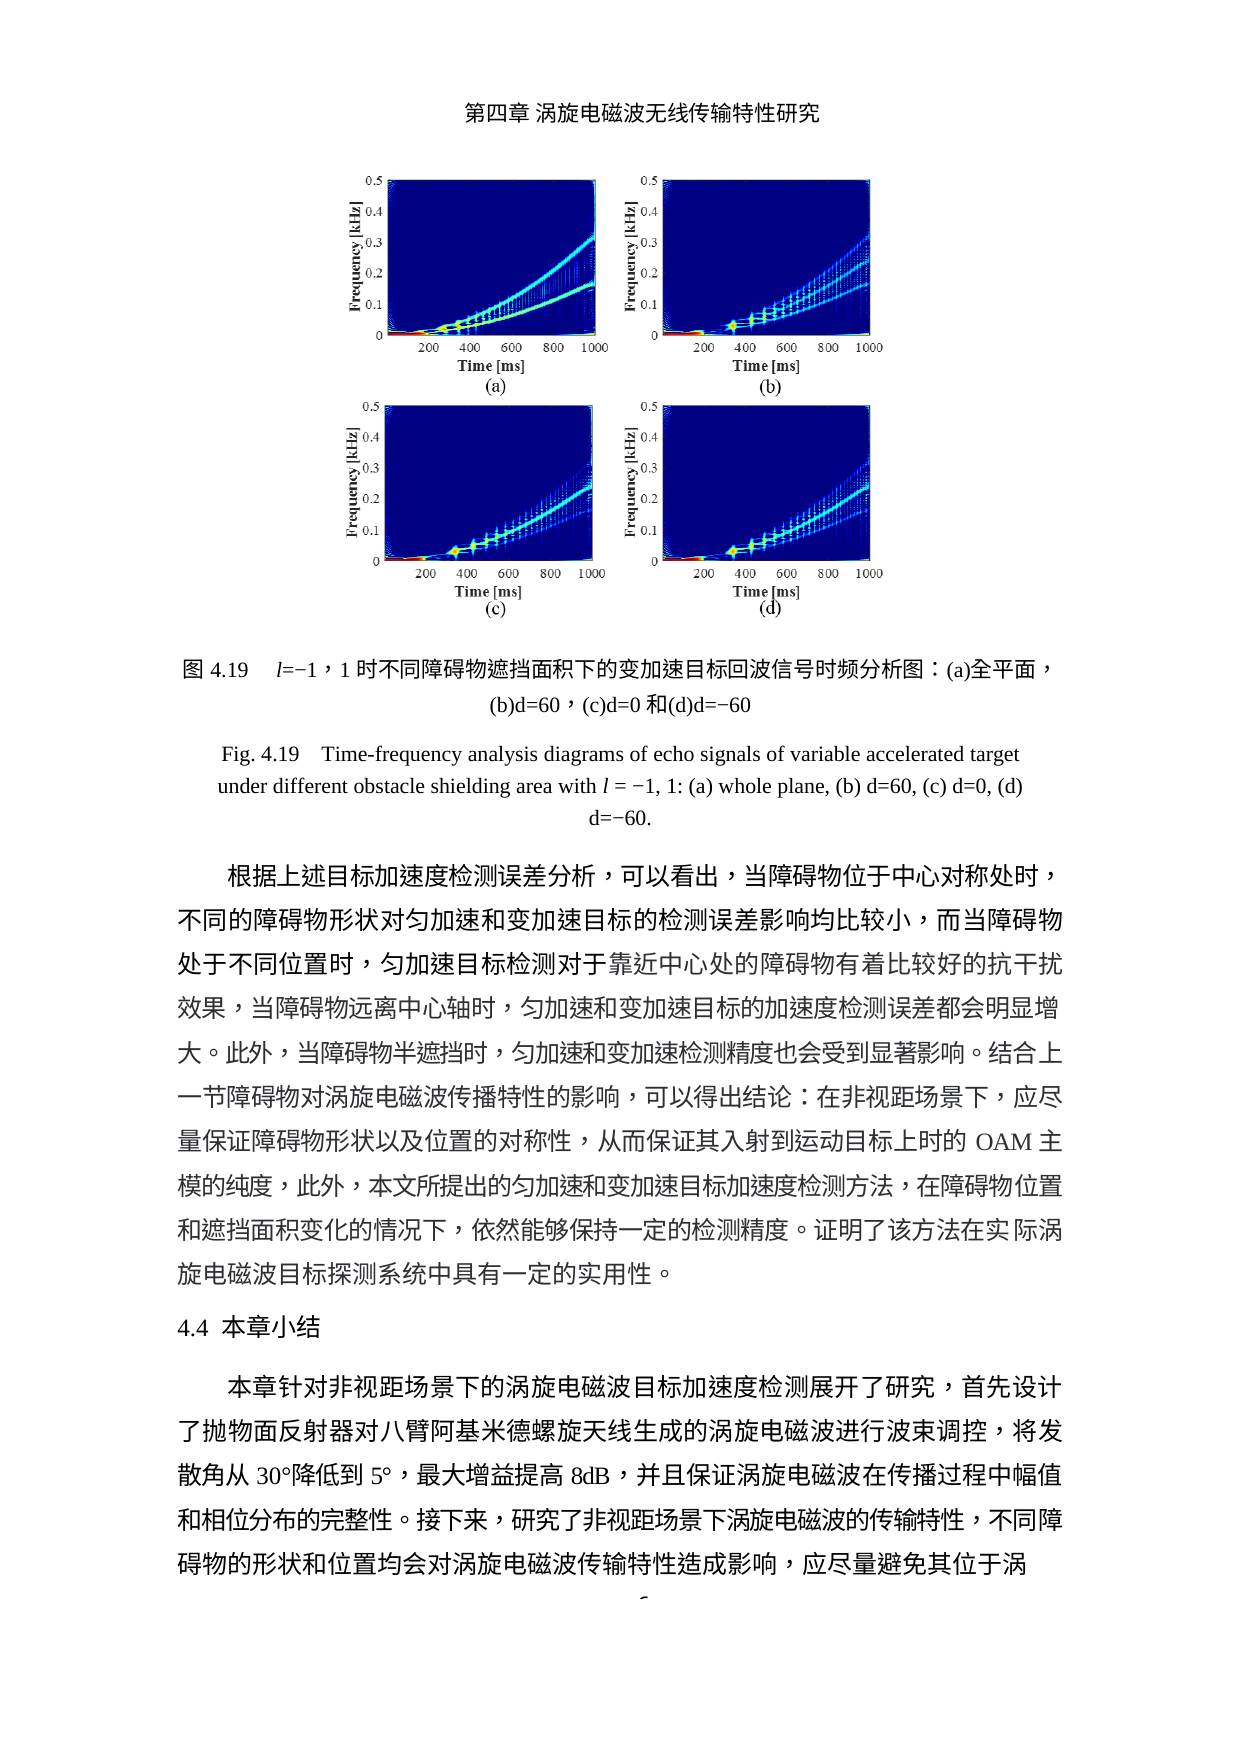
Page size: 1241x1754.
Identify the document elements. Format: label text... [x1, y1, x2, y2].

text 第四章 涡旋电磁波无线传输特性研究 [310, 98, 974, 128]
text 本章针对非视距场景下的涡旋电磁波目标加速度检测展开了研究，首先设计了抛物面反射器对八臂阿基米德螺旋天线生成的涡旋电磁波进行波束调控，将发散角从 30°降低到 5°，最大增益提高 8dB，并且保证涡旋电磁波在传播过程中幅值和相位分布的完整性。接下来，研究了非视距场景下涡旋电磁波的传输特性，不同障碍物的形状和位置均会对涡旋电磁波传输特性造成影响，应尽量避免其位于涡 [177, 1369, 1063, 1581]
list 本章小结 [177, 1309, 1101, 1343]
picture [331, 154, 904, 630]
text 根据上述目标加速度检测误差分析，可以看出，当障碍物位于中心对称处时， 不同的障碍物形状对匀加速和变加速目标的检测误差影响均比较小，而当障碍物处于不同位置时，匀加速目标检测对于靠近中心处的障碍物有着比较好的抗干扰效果，当障碍物远离中心轴时，匀加速和变加速目标的加速度检测误差都会明显增大。此外，当障碍物半遮挡时，匀加速和变加速检测精度也会受到显著影响。结合上一节障碍物对涡旋电磁波传播特性的影响，可以得出结论：在非视距场景下，应尽量保证障碍物形状以及位置的对称性，从而保证其入射到运动目标上时的 OAM 主模的纯度，此外，本文所提出的匀加速和变加速目标加速度检测方法，在障碍物位置和遮挡面积变化的情况下，依然能够保持一定的检测精度。证明了该方法在实际涡旋电磁波目标探测系统中具有一定的实用性。 [177, 858, 1063, 1291]
text Fig. 4.19 Time-frequency analysis diagrams of echo signals of variable accelerated target under different obstacle shielding area with l = −1, 1: (a) whole plane, (b) d=60, (c) d=0, (d) d=−60. [194, 741, 1047, 830]
text 图 4.19 l=−1，1 时不同障碍物遮挡面积下的变加速目标回波信号时频分析图：(a)全平面， [160, 654, 1080, 684]
text (b)d=60，(c)d=0 和(d)d=−60 [310, 689, 930, 718]
